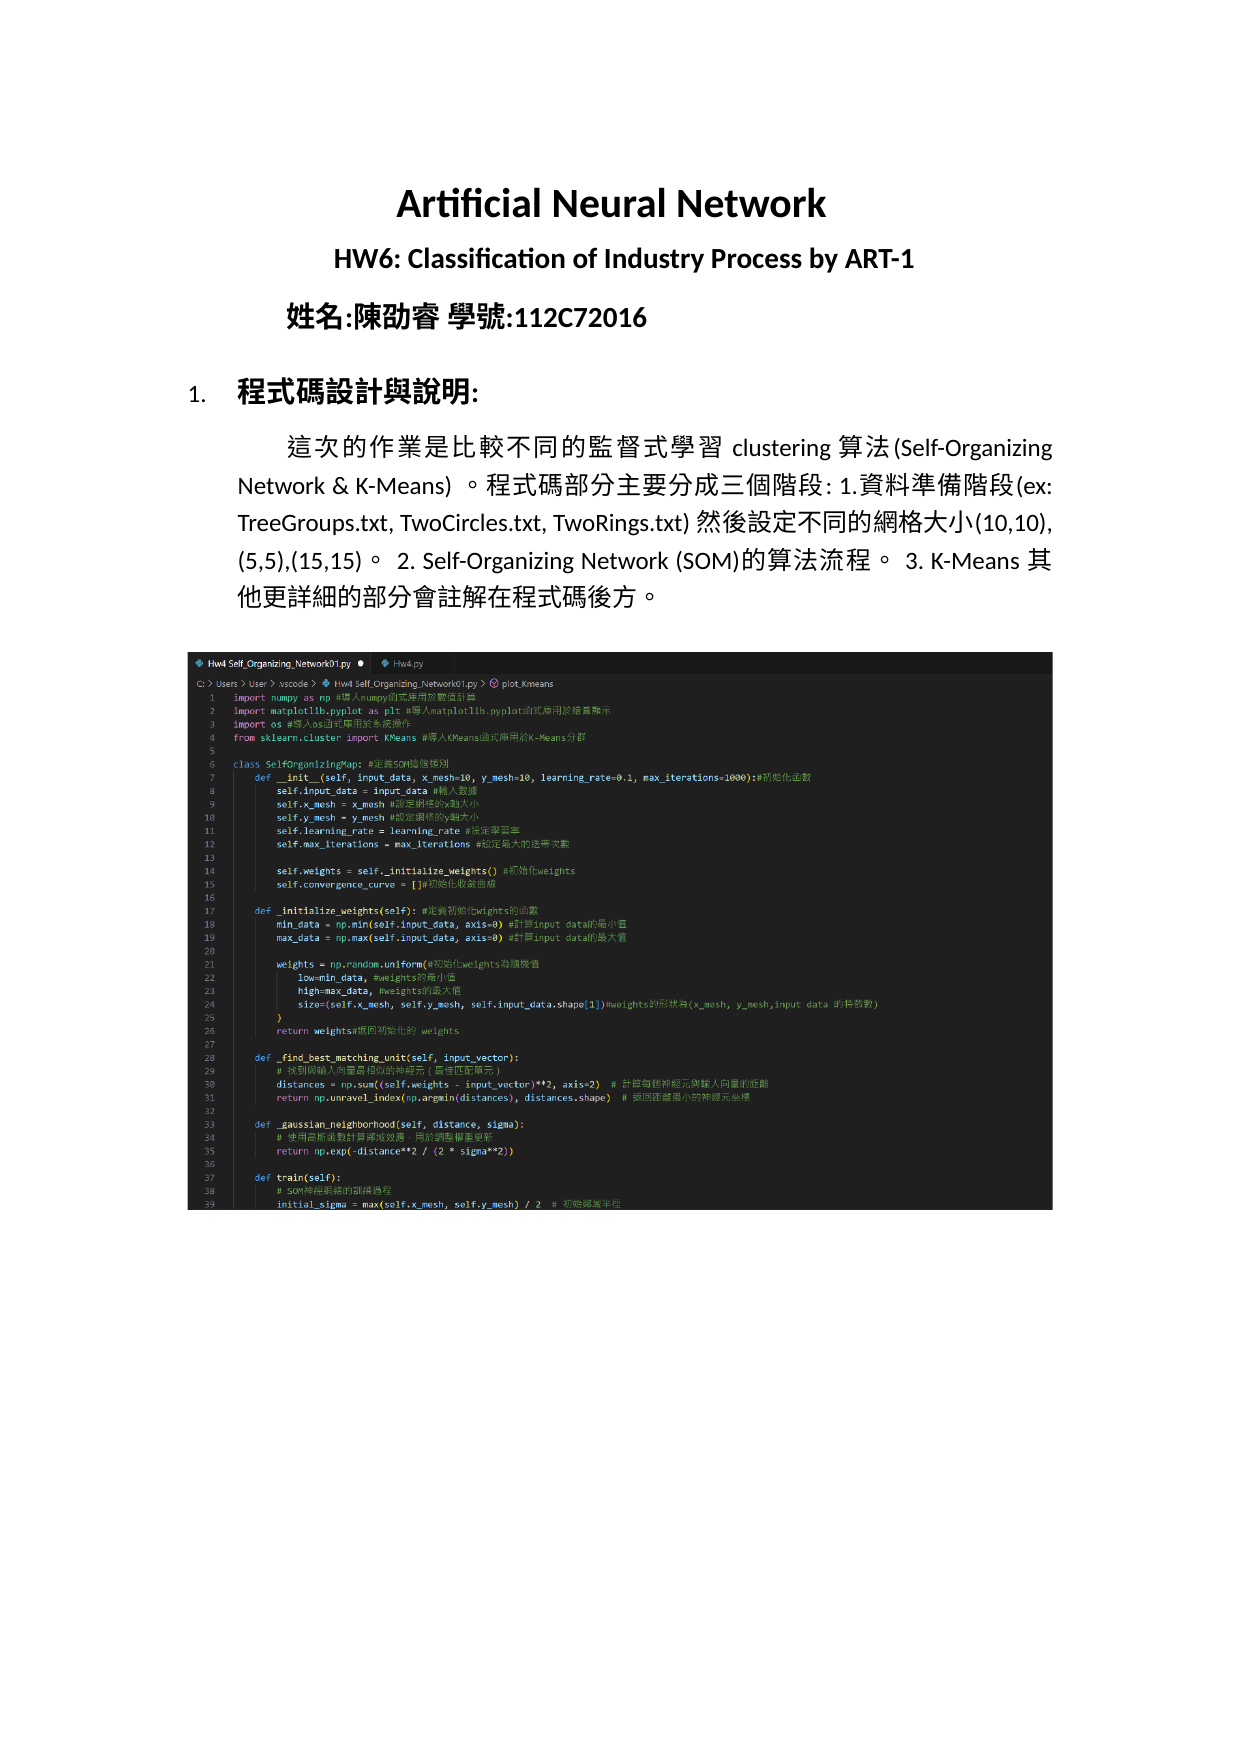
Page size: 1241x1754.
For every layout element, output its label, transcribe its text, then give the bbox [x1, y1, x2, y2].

text Artificial Neural Network [187, 164, 1053, 239]
list 程式碼設計與說明: [187, 352, 1053, 427]
list 這次的作業是比較不同的監督式學習clustering算法(Self-Organizing Network & K-Means) 。程式碼部分主要分成三個階段: 1.資料準備階段(ex: TreeGroups.txt, TwoCircles.txt, TwoRings.txt) 然後設定不同的網格大小(10,10),(5,5),(15,15)。 2. Self-Organizing Network (SOM)的算法流程。 3. K-Means 其他更詳細的部分會註解在程式碼後方。 [237, 427, 1053, 614]
picture [187, 652, 1053, 1210]
text HW6: Classification of Industry Process by ART-1 [187, 239, 1053, 277]
text 姓名:陳劭睿 學號:112C72016 [187, 277, 1053, 352]
